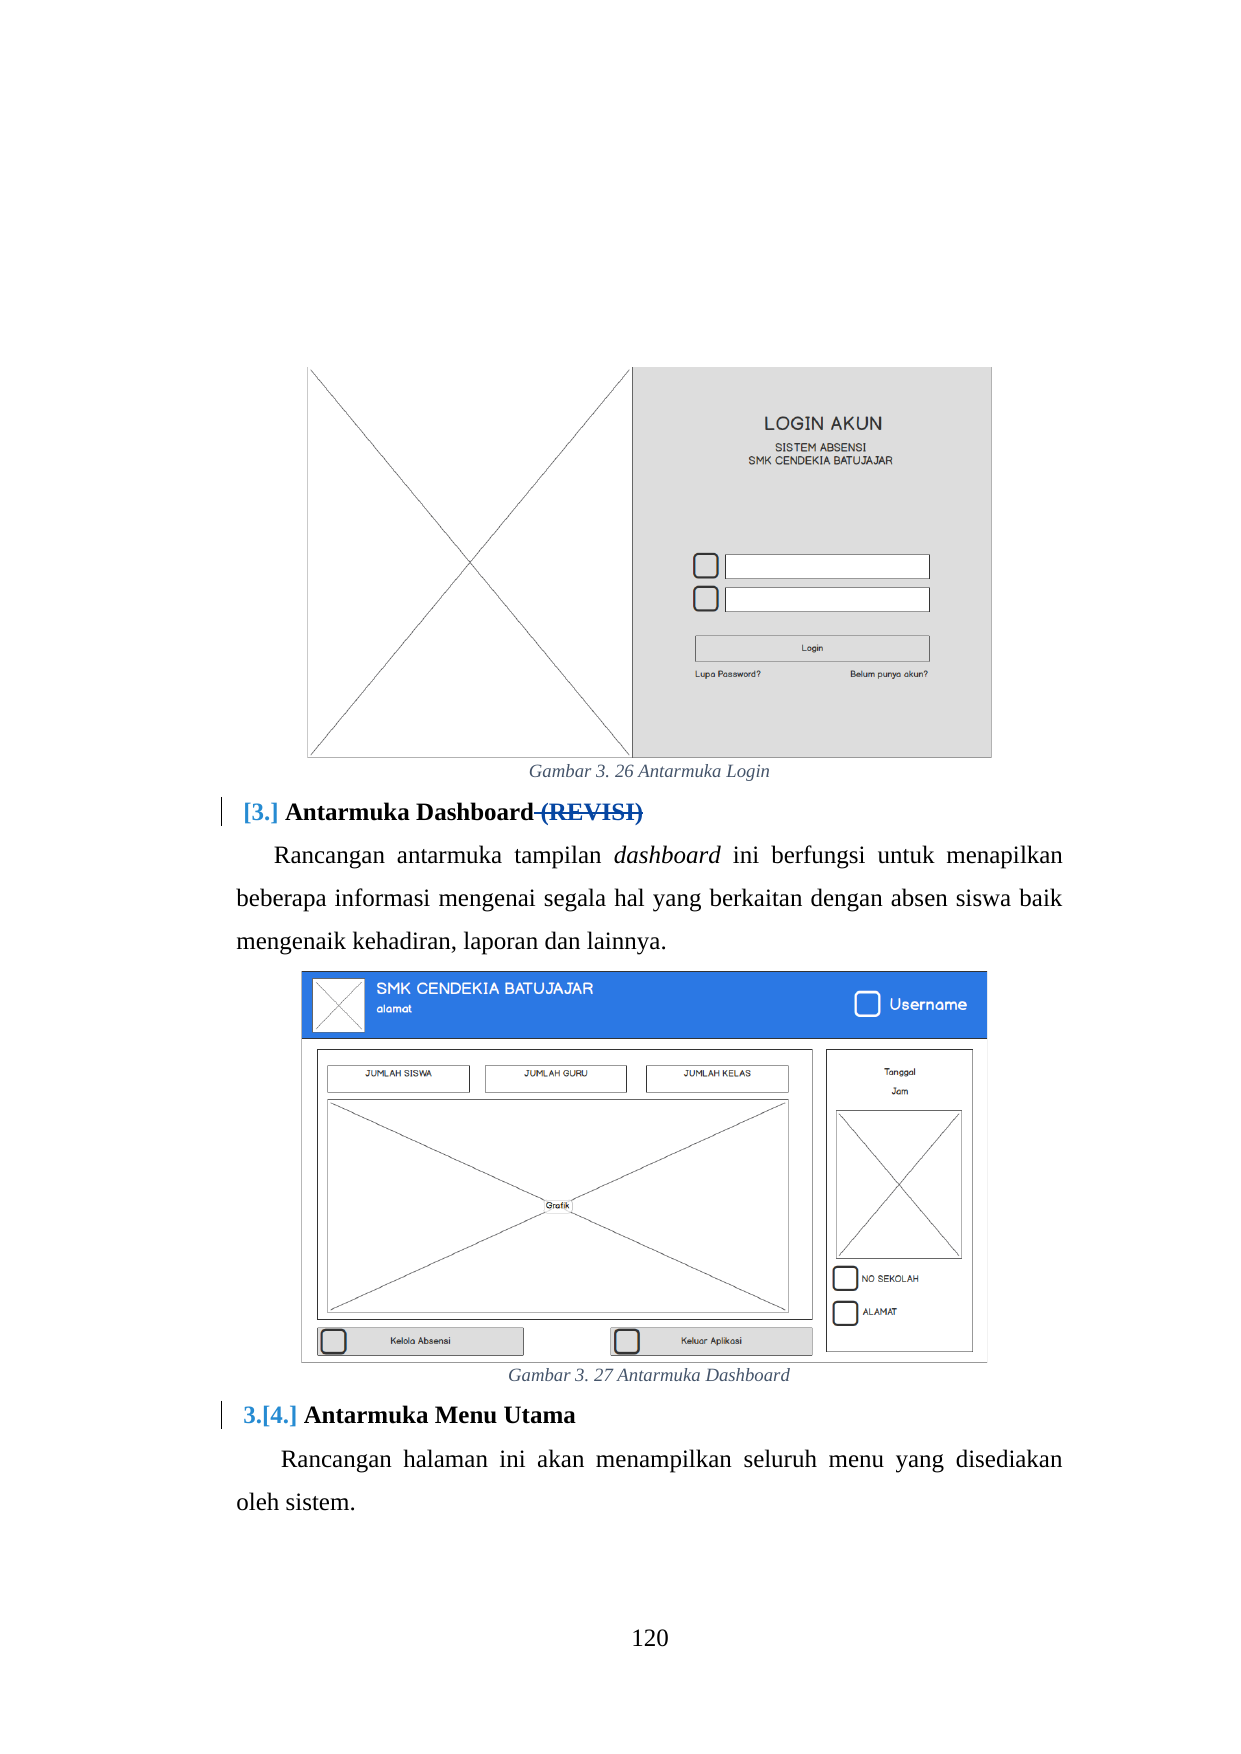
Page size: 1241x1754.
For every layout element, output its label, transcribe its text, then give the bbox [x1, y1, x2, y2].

list Rancangan halaman ini akan menampilkan seluruh menu yang disediakan oleh sistem. [236, 1444, 1063, 1516]
picture [307, 367, 992, 758]
list Antarmuka Menu Utama [243, 1401, 1063, 1429]
list Antarmuka Dashboard [243, 797, 1063, 826]
picture [301, 971, 988, 1363]
text Rancangan antarmuka tampilan dashboard ini berfungsi untuk menapilkan beberapa informasi mengenai segala hal yang berkaitan dengan absen siswa baik mengenaik kehadiran, laporan dan lainnya. [236, 840, 1063, 955]
